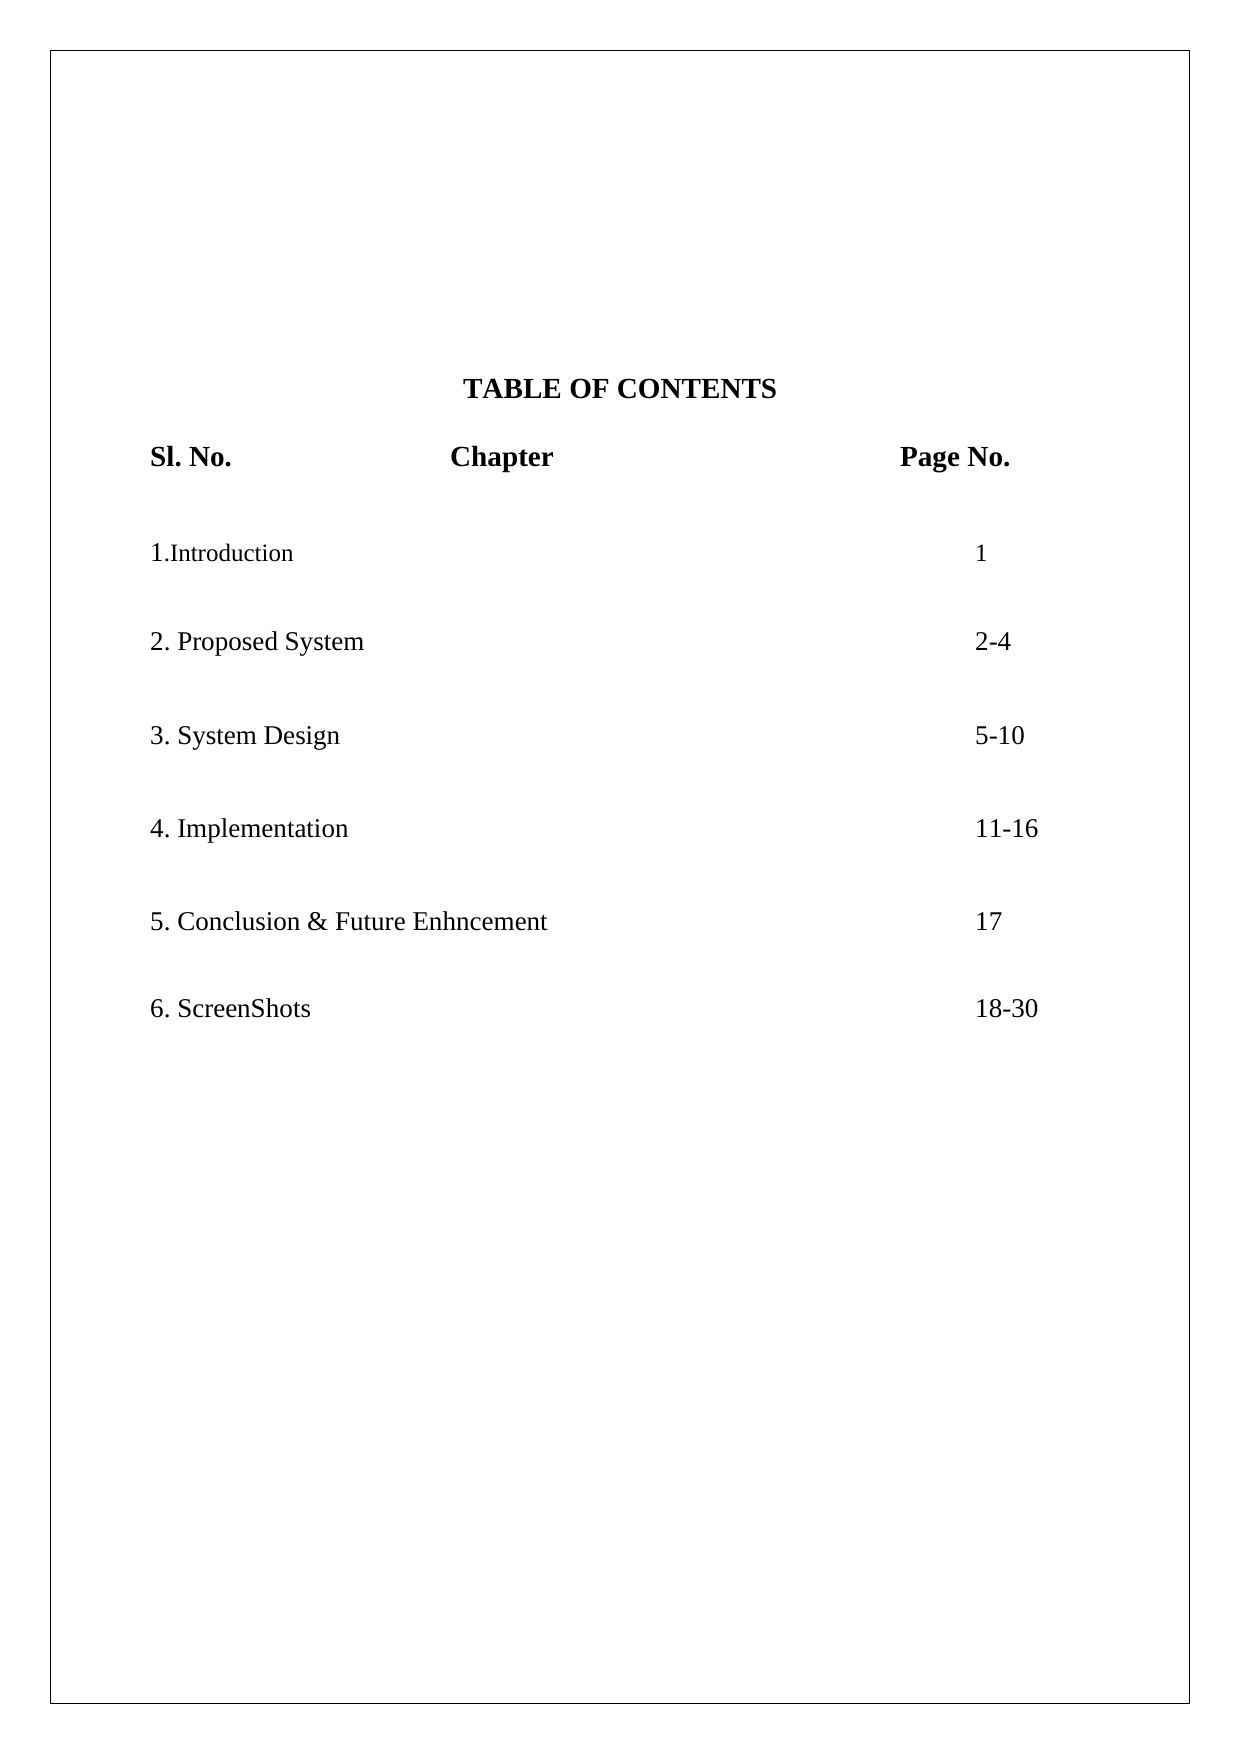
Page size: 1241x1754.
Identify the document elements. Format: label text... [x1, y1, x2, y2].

text 4. Implementation 11-16 [150, 812, 1090, 843]
text Sl. No. Chapter Page No. [150, 439, 1090, 472]
text 1.Introduction 1 [150, 536, 1090, 567]
text 6. ScreenShots 18-30 [150, 992, 1090, 1023]
text 5. Conclusion & Future Enhncement 17 [150, 905, 1090, 937]
text 2. Proposed System 2-4 [150, 625, 1090, 657]
text TABLE OF CONTENTS [150, 372, 1090, 405]
text 3. System Design 5-10 [150, 719, 1090, 750]
